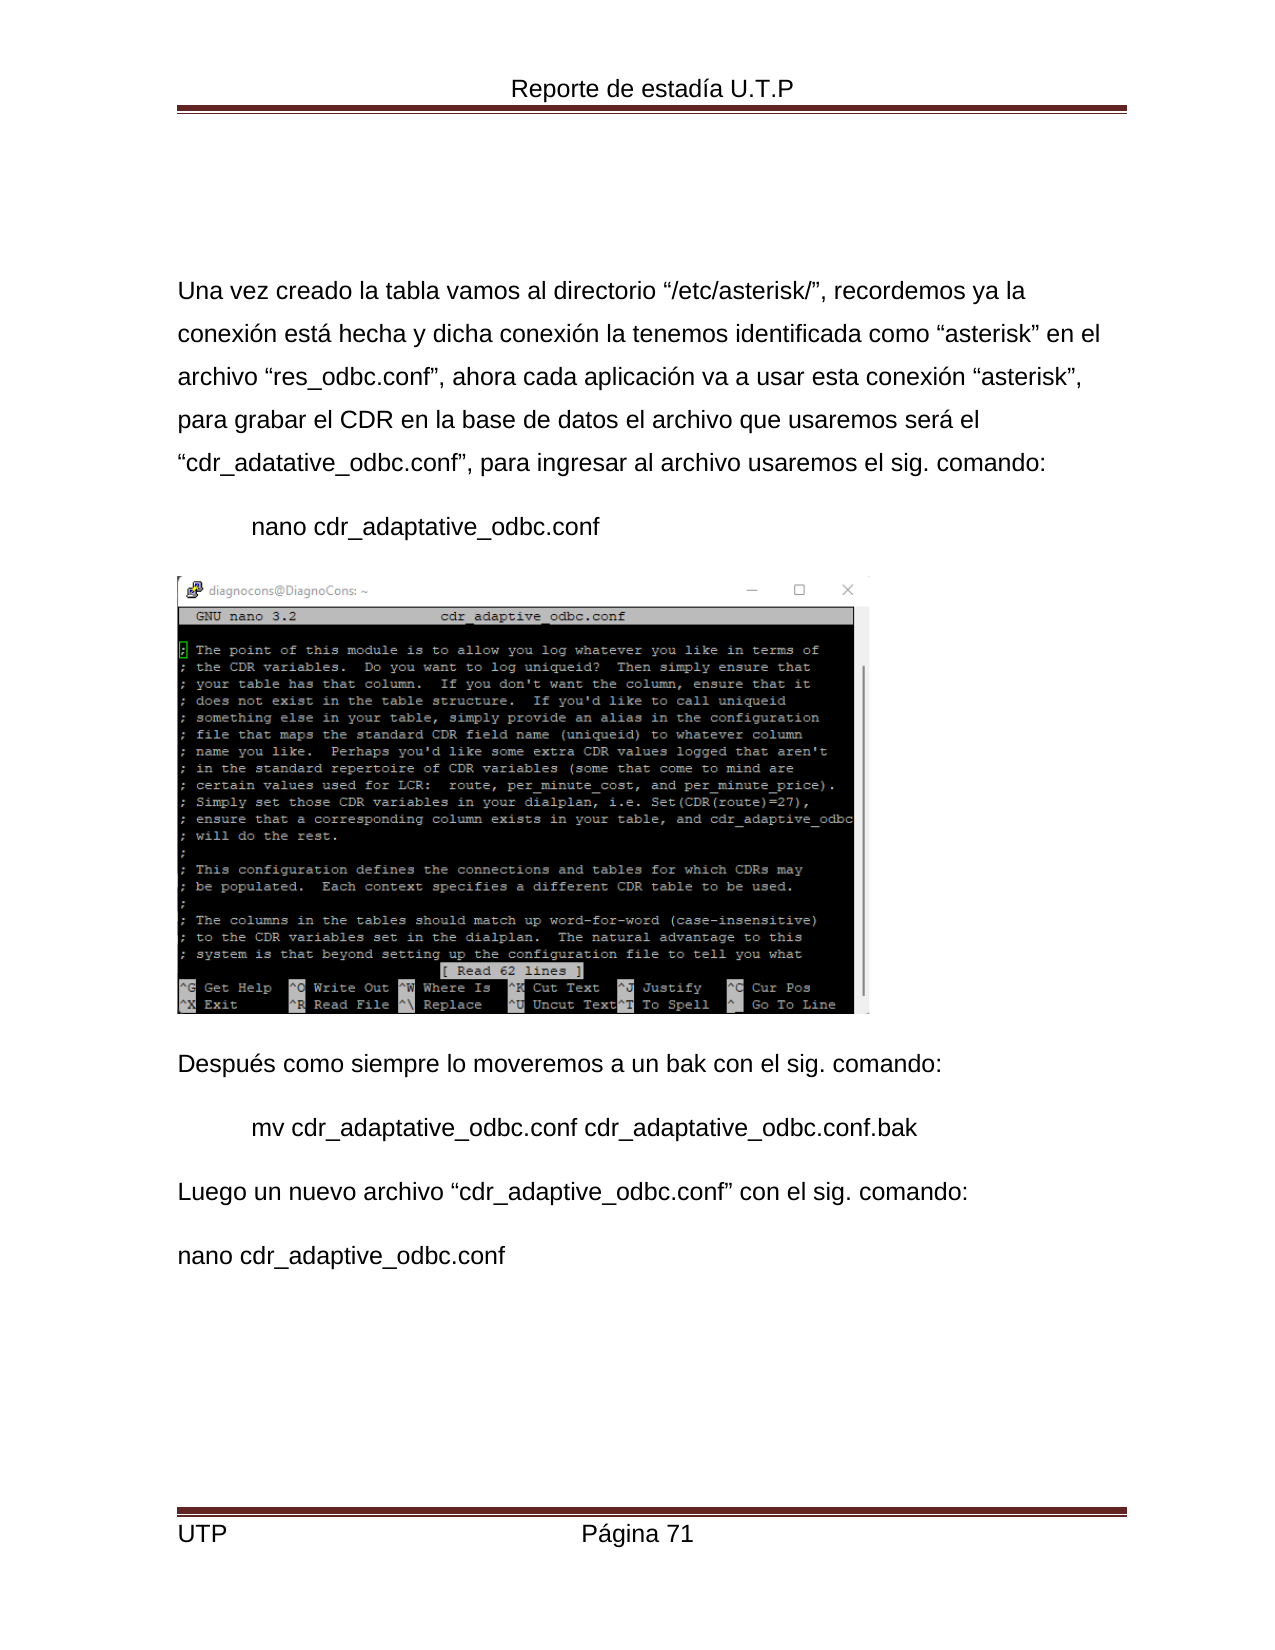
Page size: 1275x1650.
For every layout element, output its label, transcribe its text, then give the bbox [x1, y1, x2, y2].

text mv cdr_adaptative_odbc.conf cdr_adaptative_odbc.conf.bak [177, 1113, 1127, 1142]
text Después como siempre lo moveremos a un bak con el sig. comando: [177, 1049, 1127, 1078]
text Una vez creado la tabla vamos al directorio “/etc/asterisk/”, recordemos ya la conexión está hecha y dicha conexión la tenemos identificada como “asterisk” en el archivo “res_odbc.conf”, ahora cada aplicación va a usar esta conexión “asterisk”, para grabar el CDR en la base de datos el archivo que usaremos será el “cdr_adatative_odbc.conf”, para ingresar al archivo usaremos el sig. comando: [177, 276, 1127, 477]
text nano cdr_adaptive_odbc.conf [177, 1241, 1127, 1269]
text Luego un nuevo archivo “cdr_adaptive_odbc.conf” con el sig. comando: [177, 1177, 1127, 1206]
text nano cdr_adaptative_odbc.conf [177, 512, 1127, 541]
picture [177, 576, 870, 1014]
